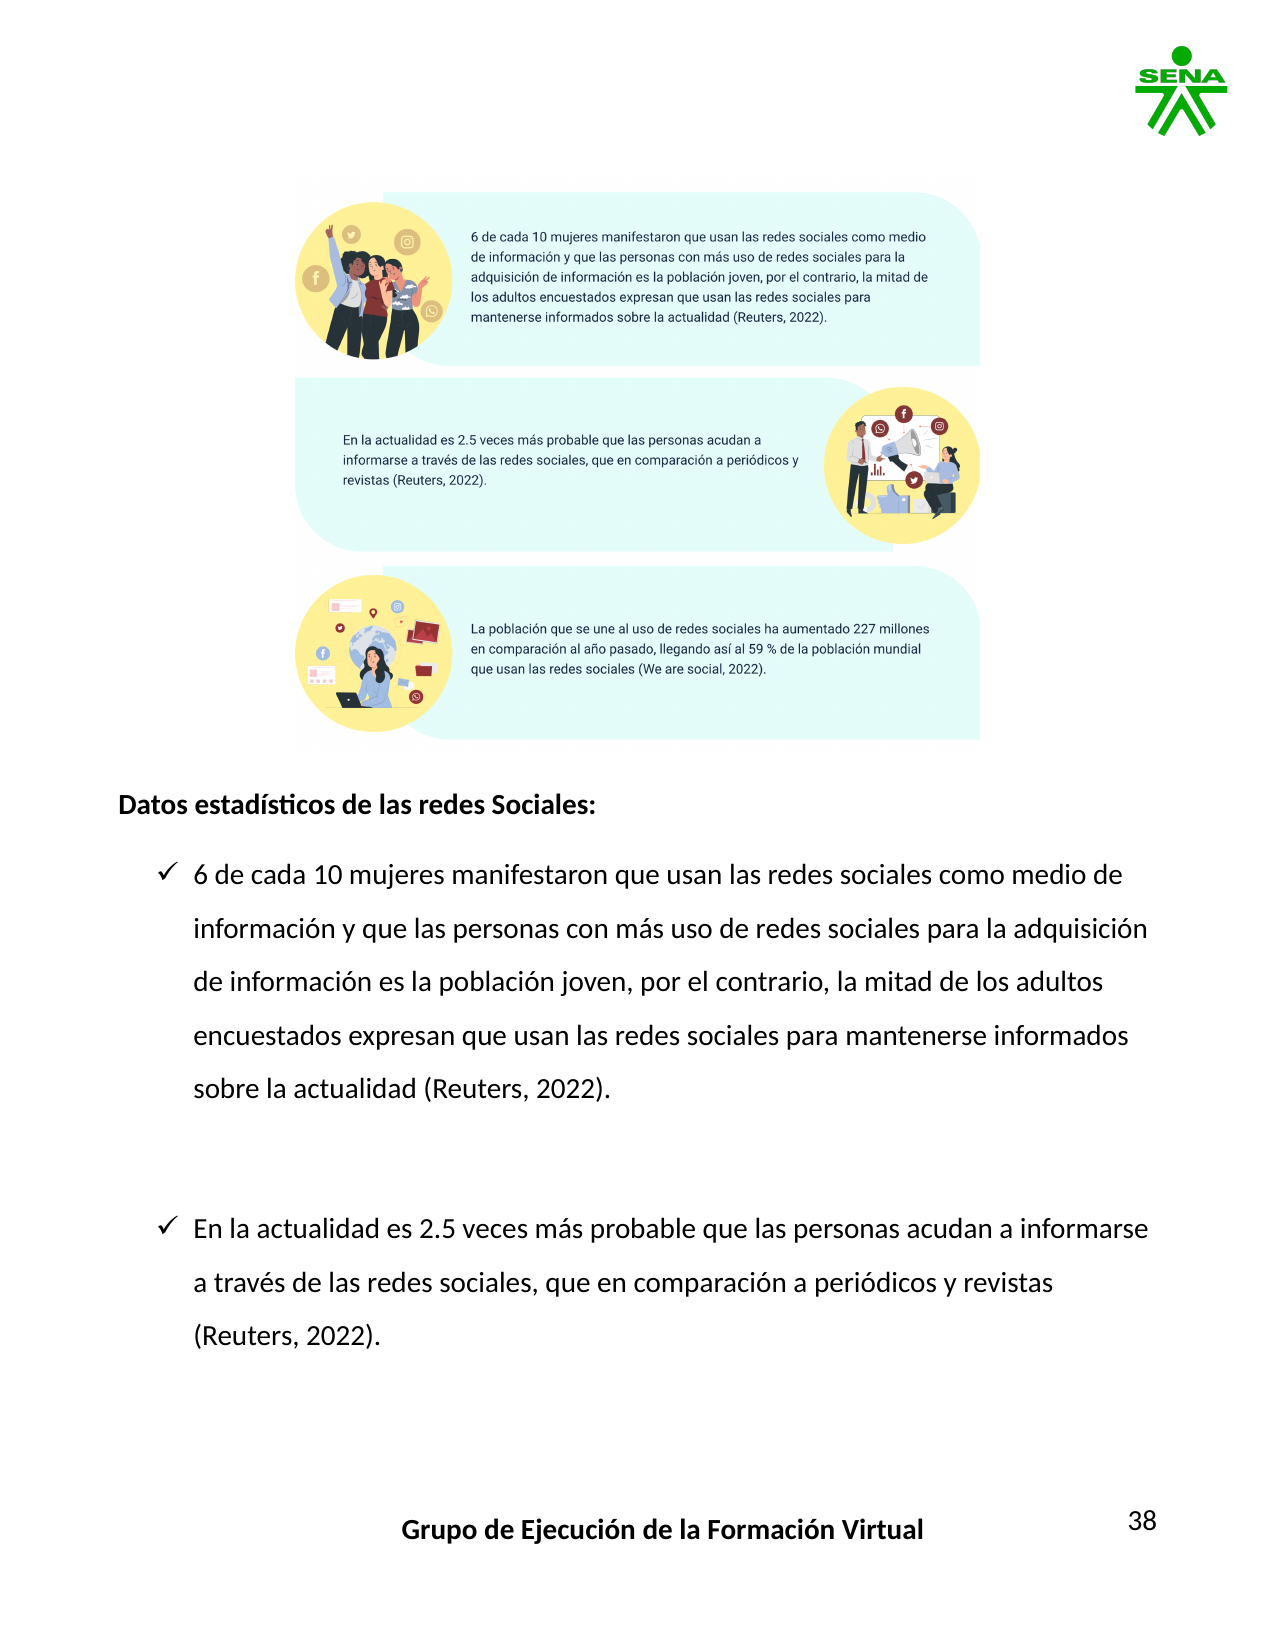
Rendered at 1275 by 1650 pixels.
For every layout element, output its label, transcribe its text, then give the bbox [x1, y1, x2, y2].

list 6 de cada 10 mujeres manifestaron que usan las redes sociales como medio de información y que las personas con más uso de redes sociales para la adquisición de información es la población joven, por el contrario, la mitad de los adultos encuestados expresan que usan las redes sociales para mantenerse informados sobre la actualidad (Reuters, 2022). [156, 856, 1157, 1106]
text Datos estadísticos de las redes Sociales: [118, 786, 1157, 822]
picture [1135, 46, 1228, 136]
picture [295, 177, 980, 752]
list En la actualidad es 2.5 veces más probable que las personas acudan a informarse a través de las redes sociales, que en comparación a periódicos y revistas (Reuters, 2022). [156, 1210, 1157, 1353]
